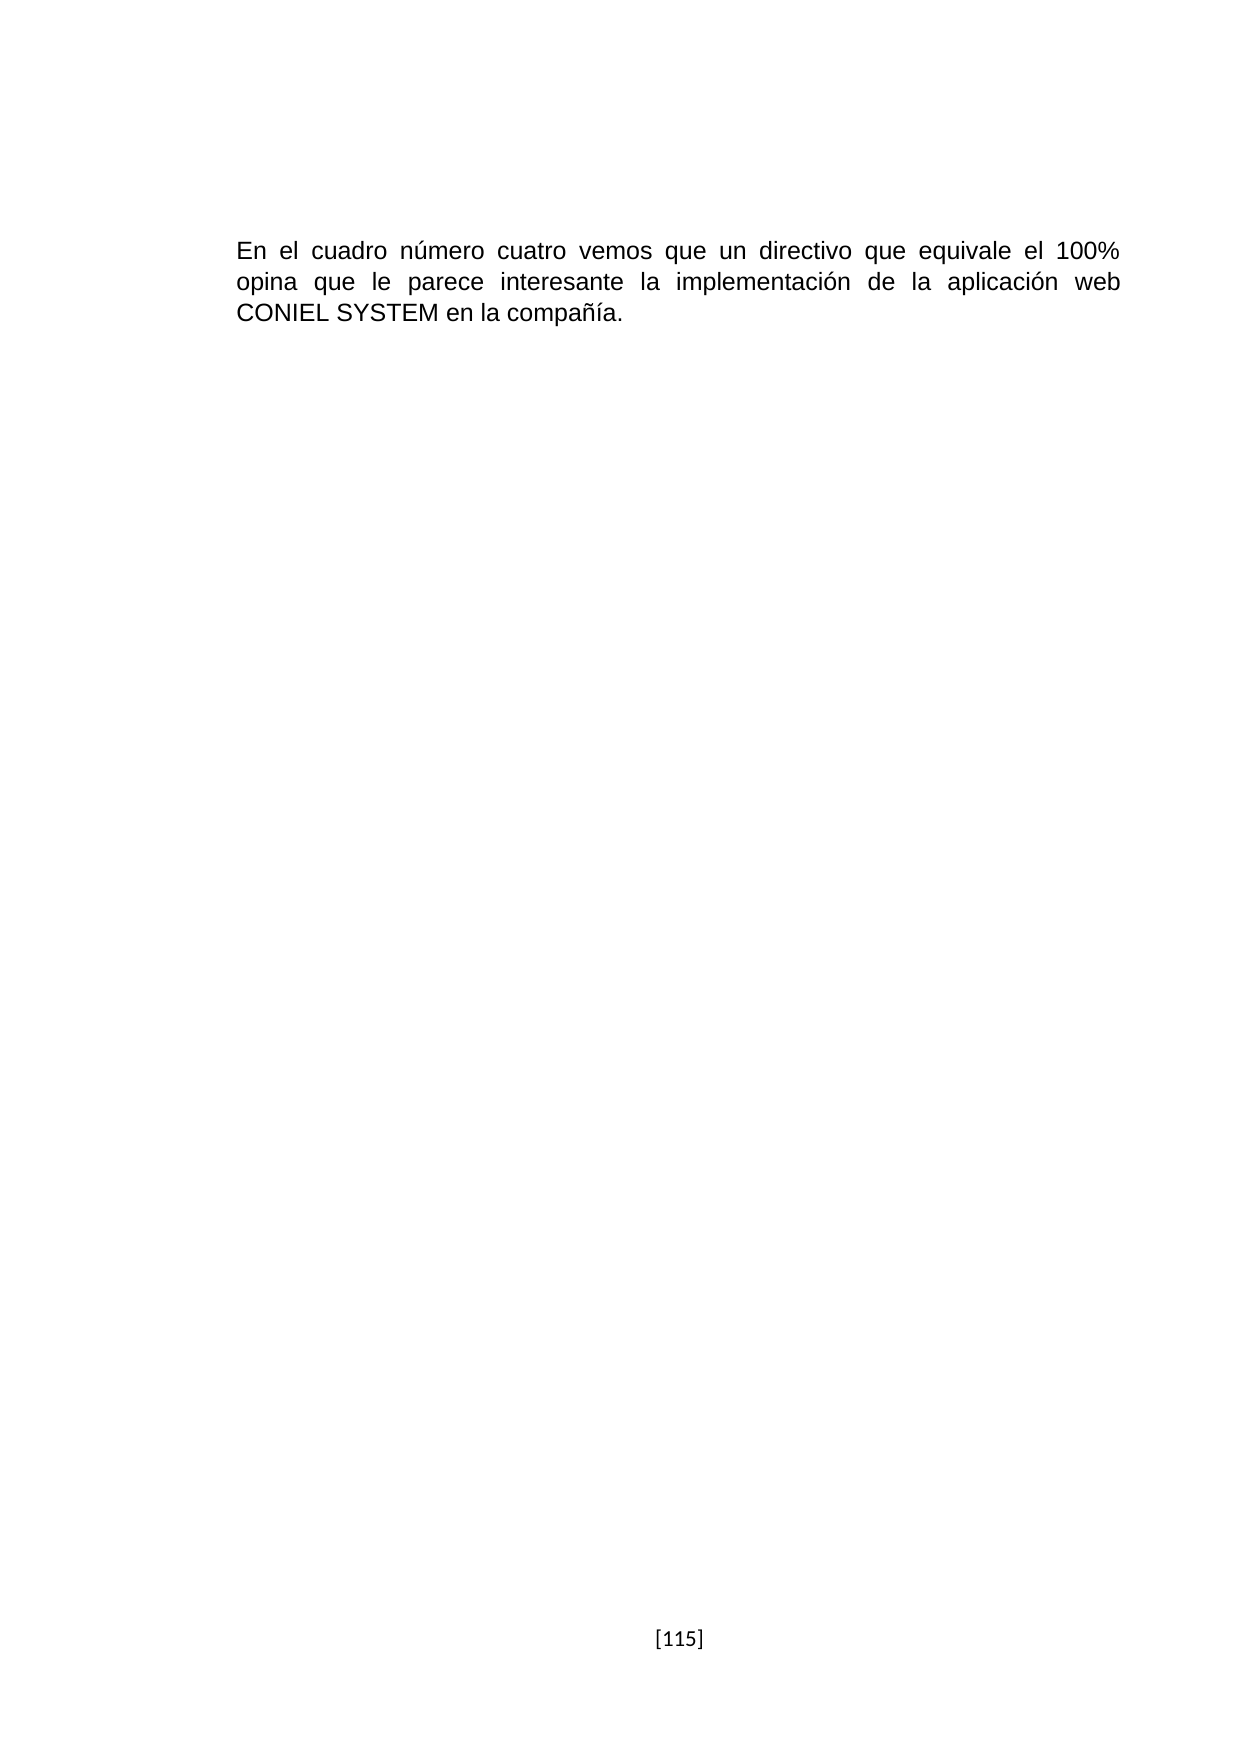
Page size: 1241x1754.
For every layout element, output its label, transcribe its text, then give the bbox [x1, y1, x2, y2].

text En el cuadro número cuatro vemos que un directivo que equivale el 100% opina que le parece interesante la implementación de la aplicación web CONIEL SYSTEM en la compañía. [236, 236, 1122, 327]
